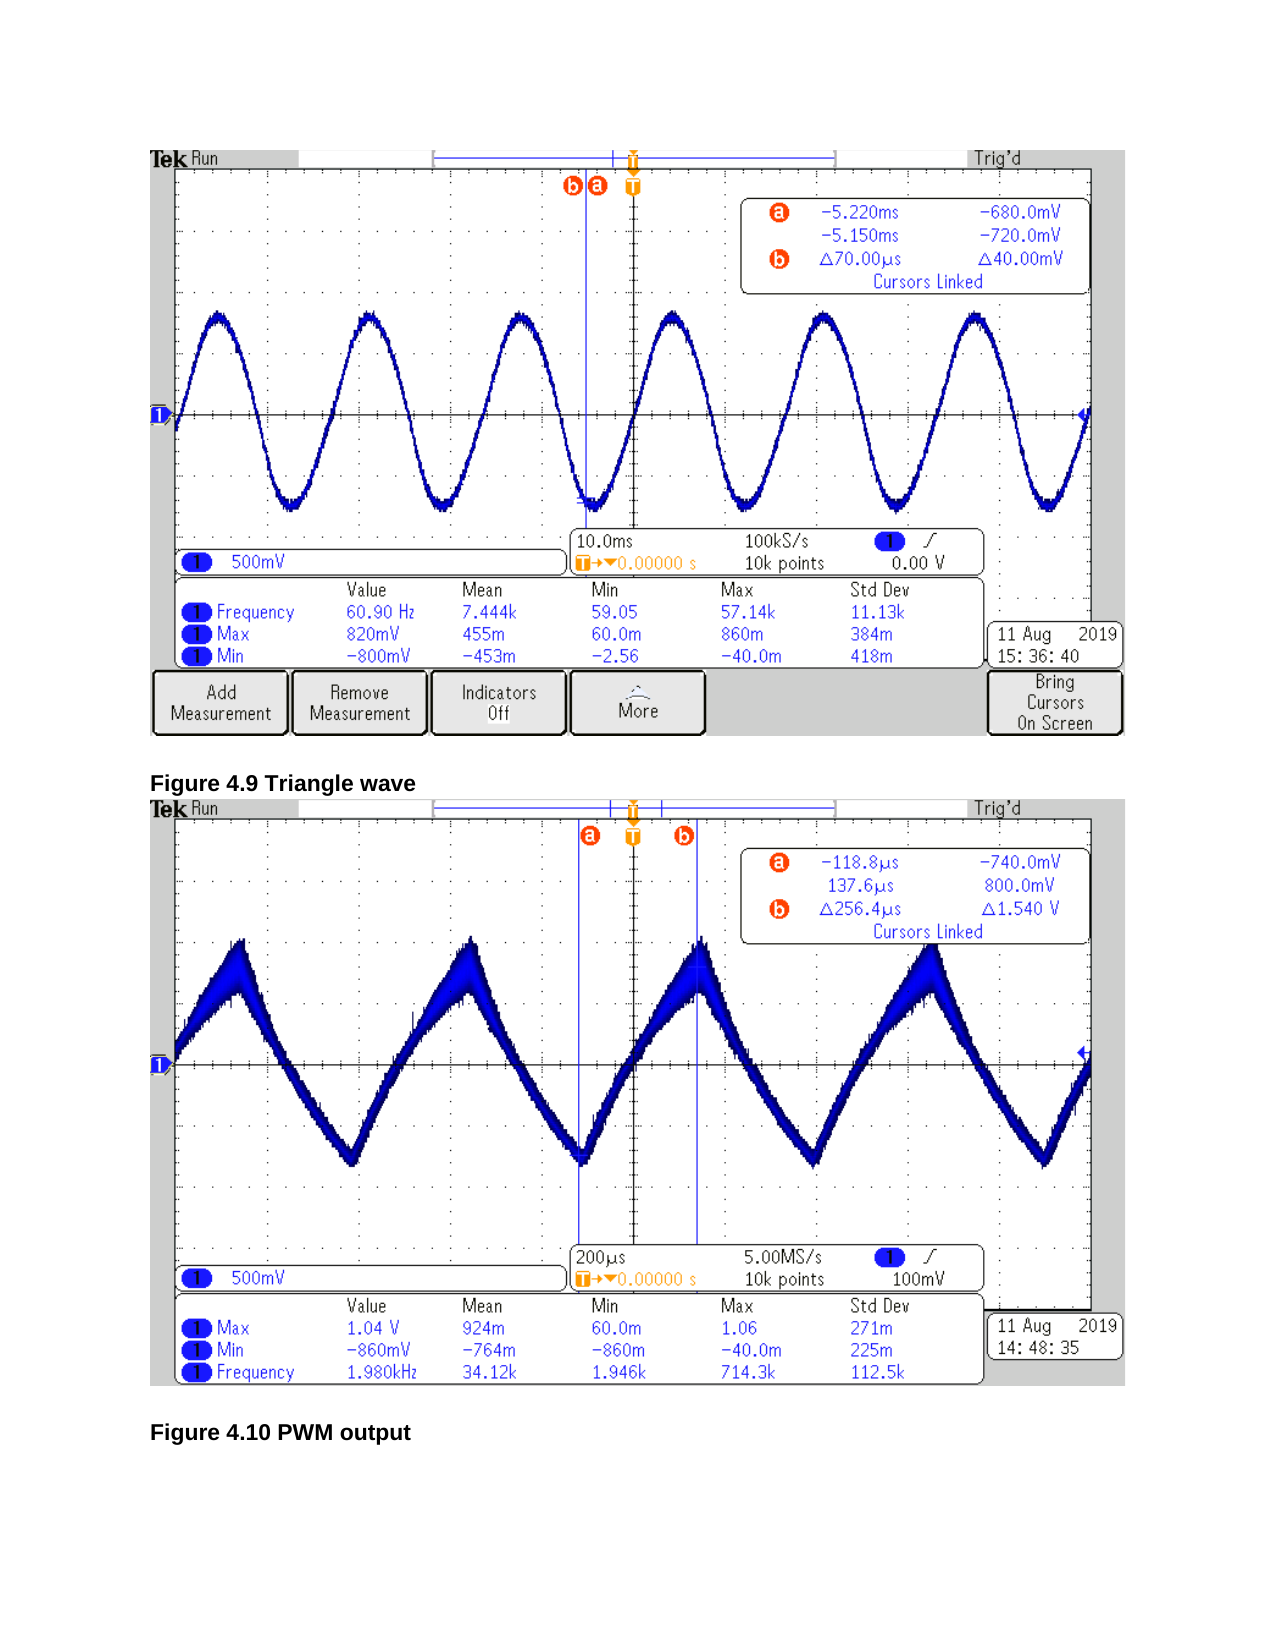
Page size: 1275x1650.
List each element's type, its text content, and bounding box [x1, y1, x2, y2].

picture [150, 150, 1125, 736]
text Figure 4.10 PWM output [150, 1419, 1125, 1446]
picture [150, 799, 1125, 1386]
text Figure 4.9 Triangle wave [150, 769, 1125, 796]
